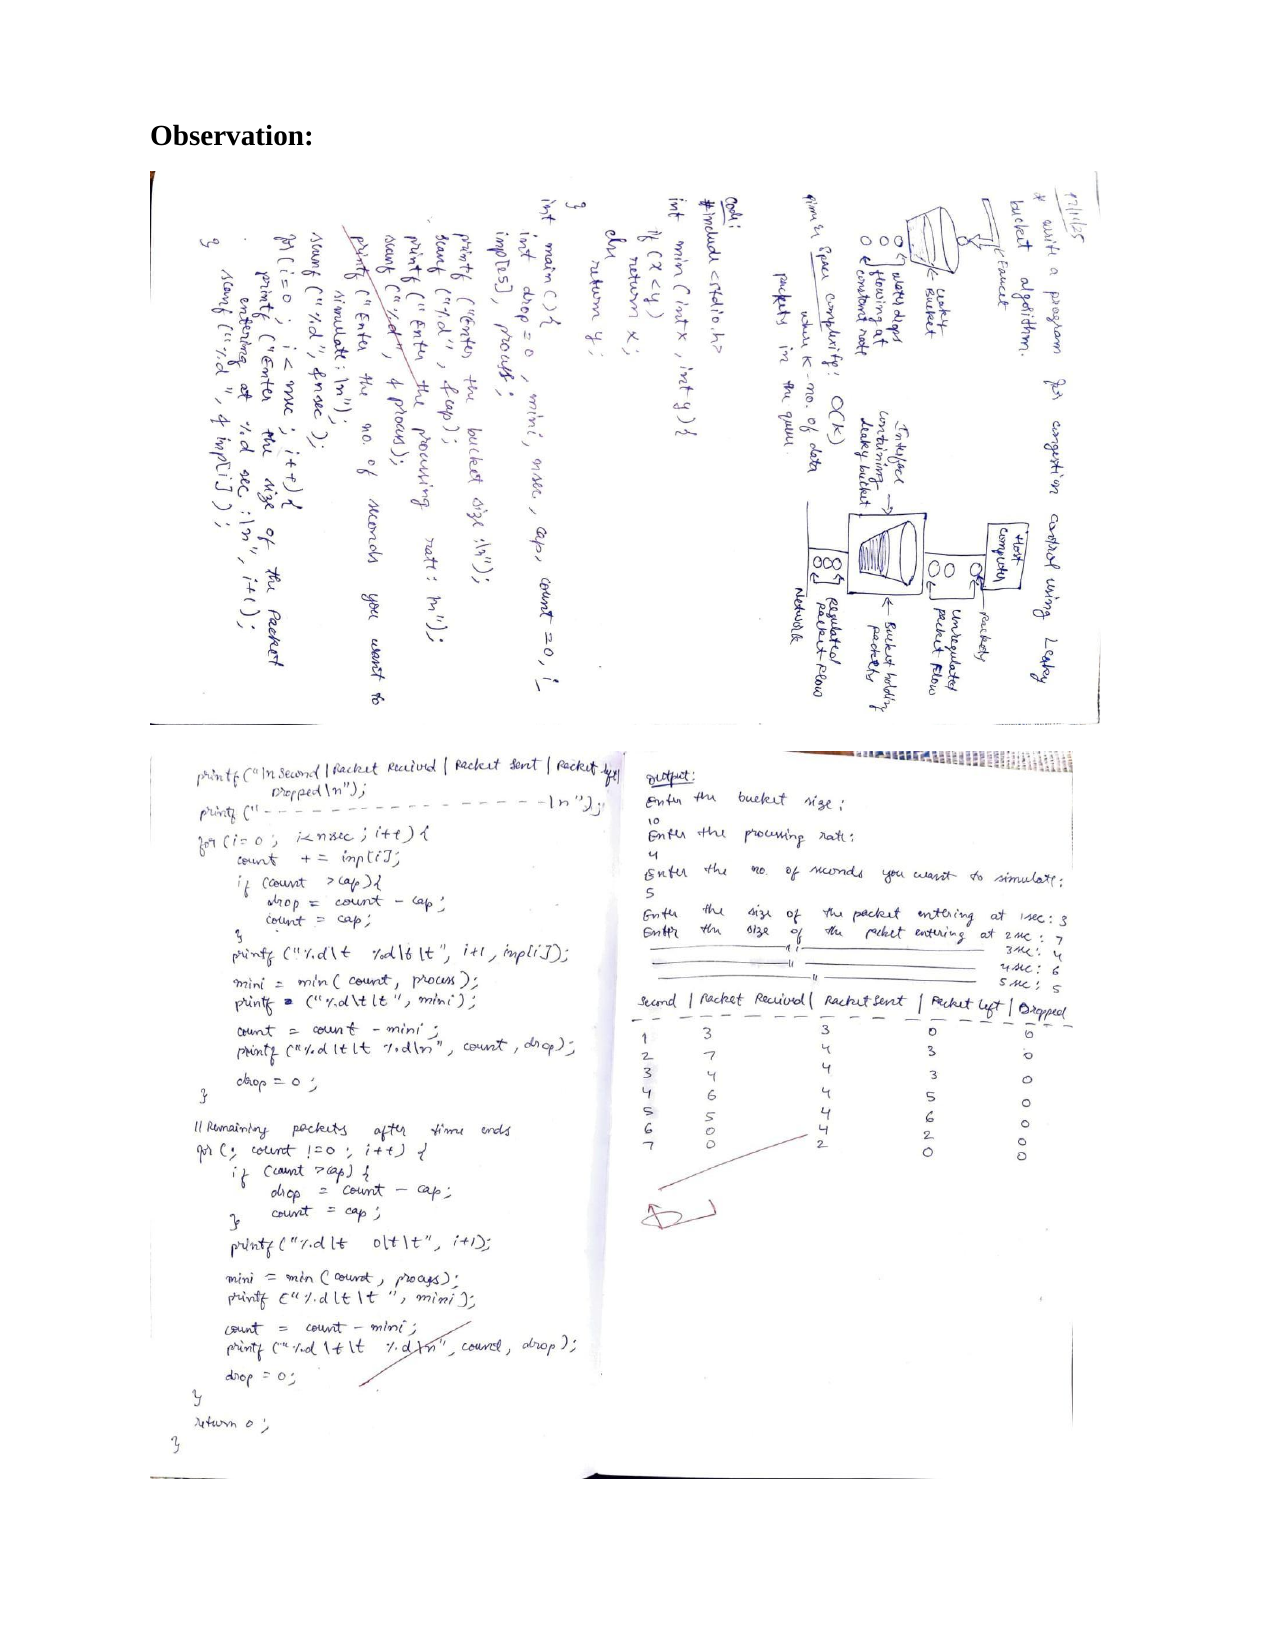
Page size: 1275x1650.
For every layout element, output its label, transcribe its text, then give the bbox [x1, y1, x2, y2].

picture [150, 751, 1073, 1479]
text Observation: [150, 118, 1200, 152]
picture [150, 171, 1100, 725]
